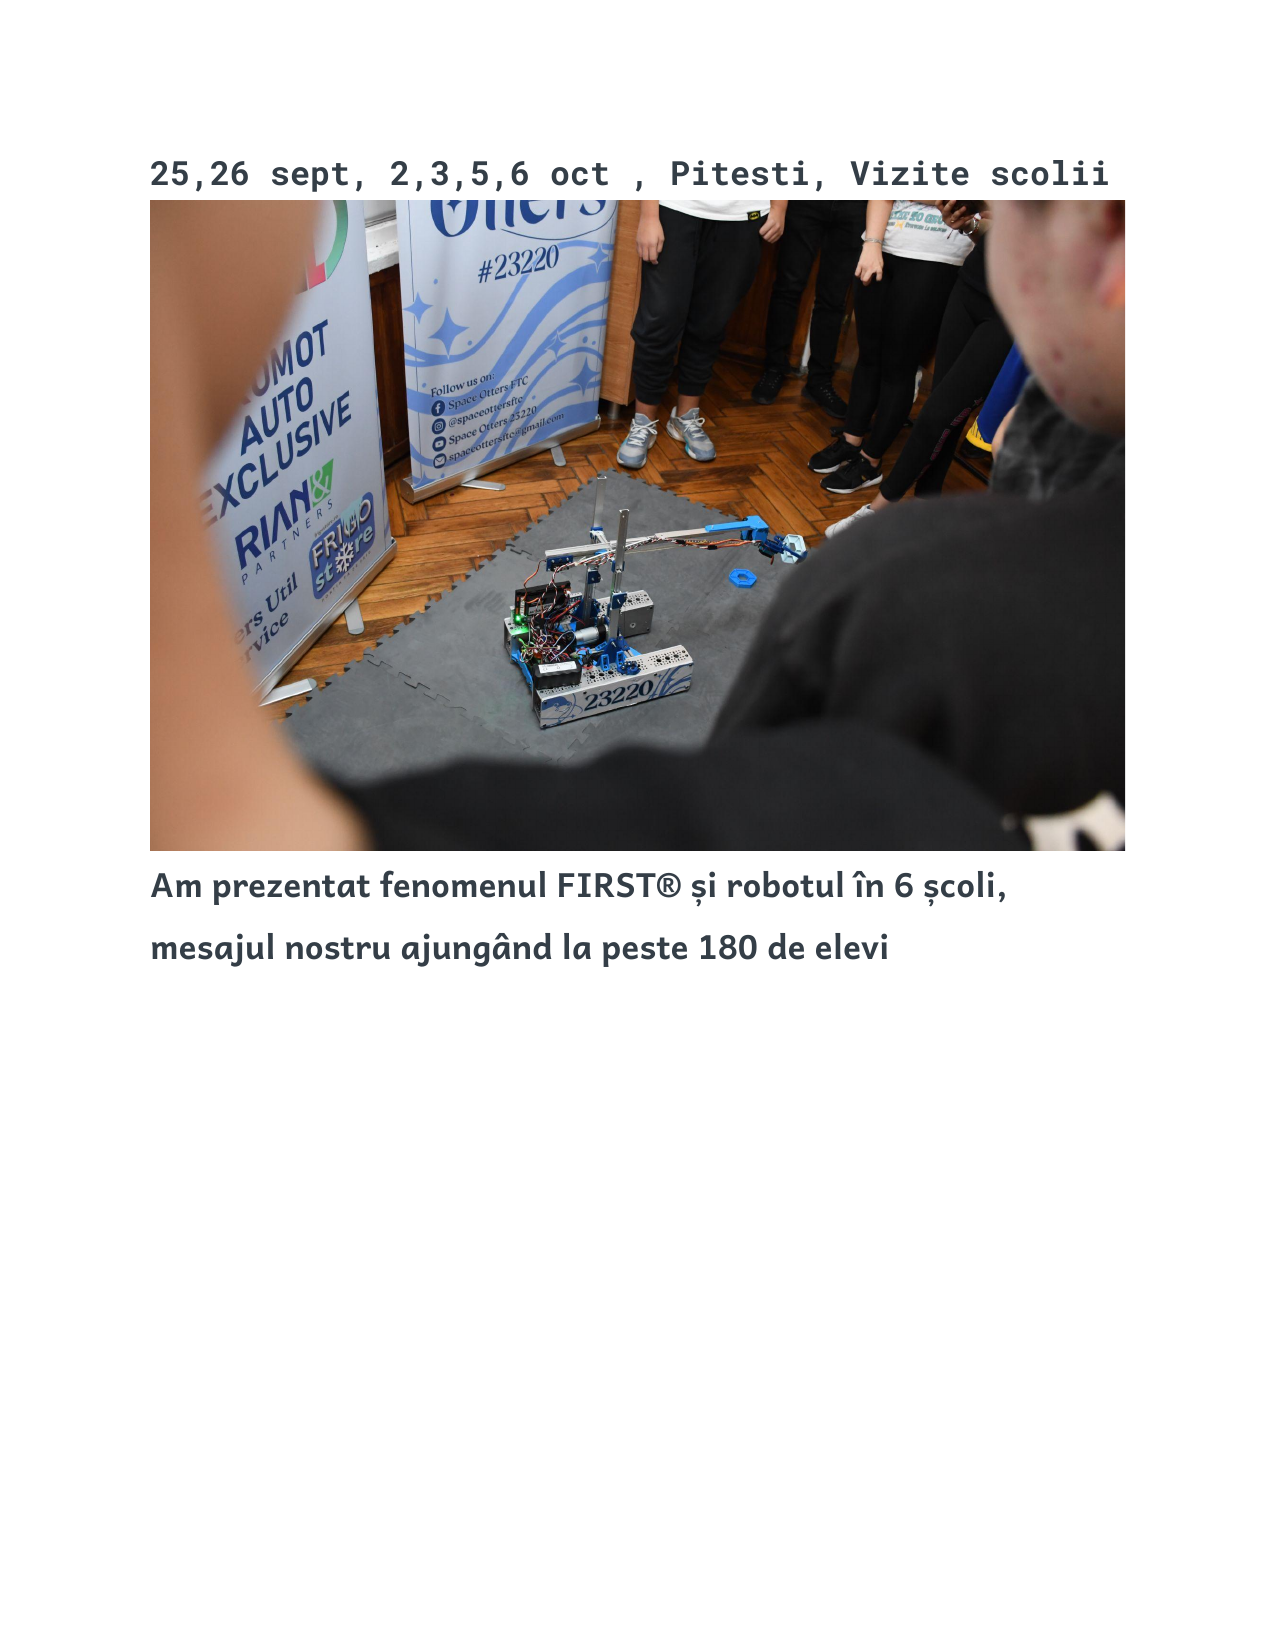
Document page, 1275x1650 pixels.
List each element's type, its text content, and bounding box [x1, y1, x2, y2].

picture [150, 200, 1125, 851]
text Am prezentat fenomenul FIRST® și robotul în 6 școli, mesajul nostru ajungând la peste 180 de elevi [150, 857, 1125, 972]
text 25,26 sept, 2,3,5,6 oct , Pitesti, Vizite scolii [150, 150, 1125, 194]
